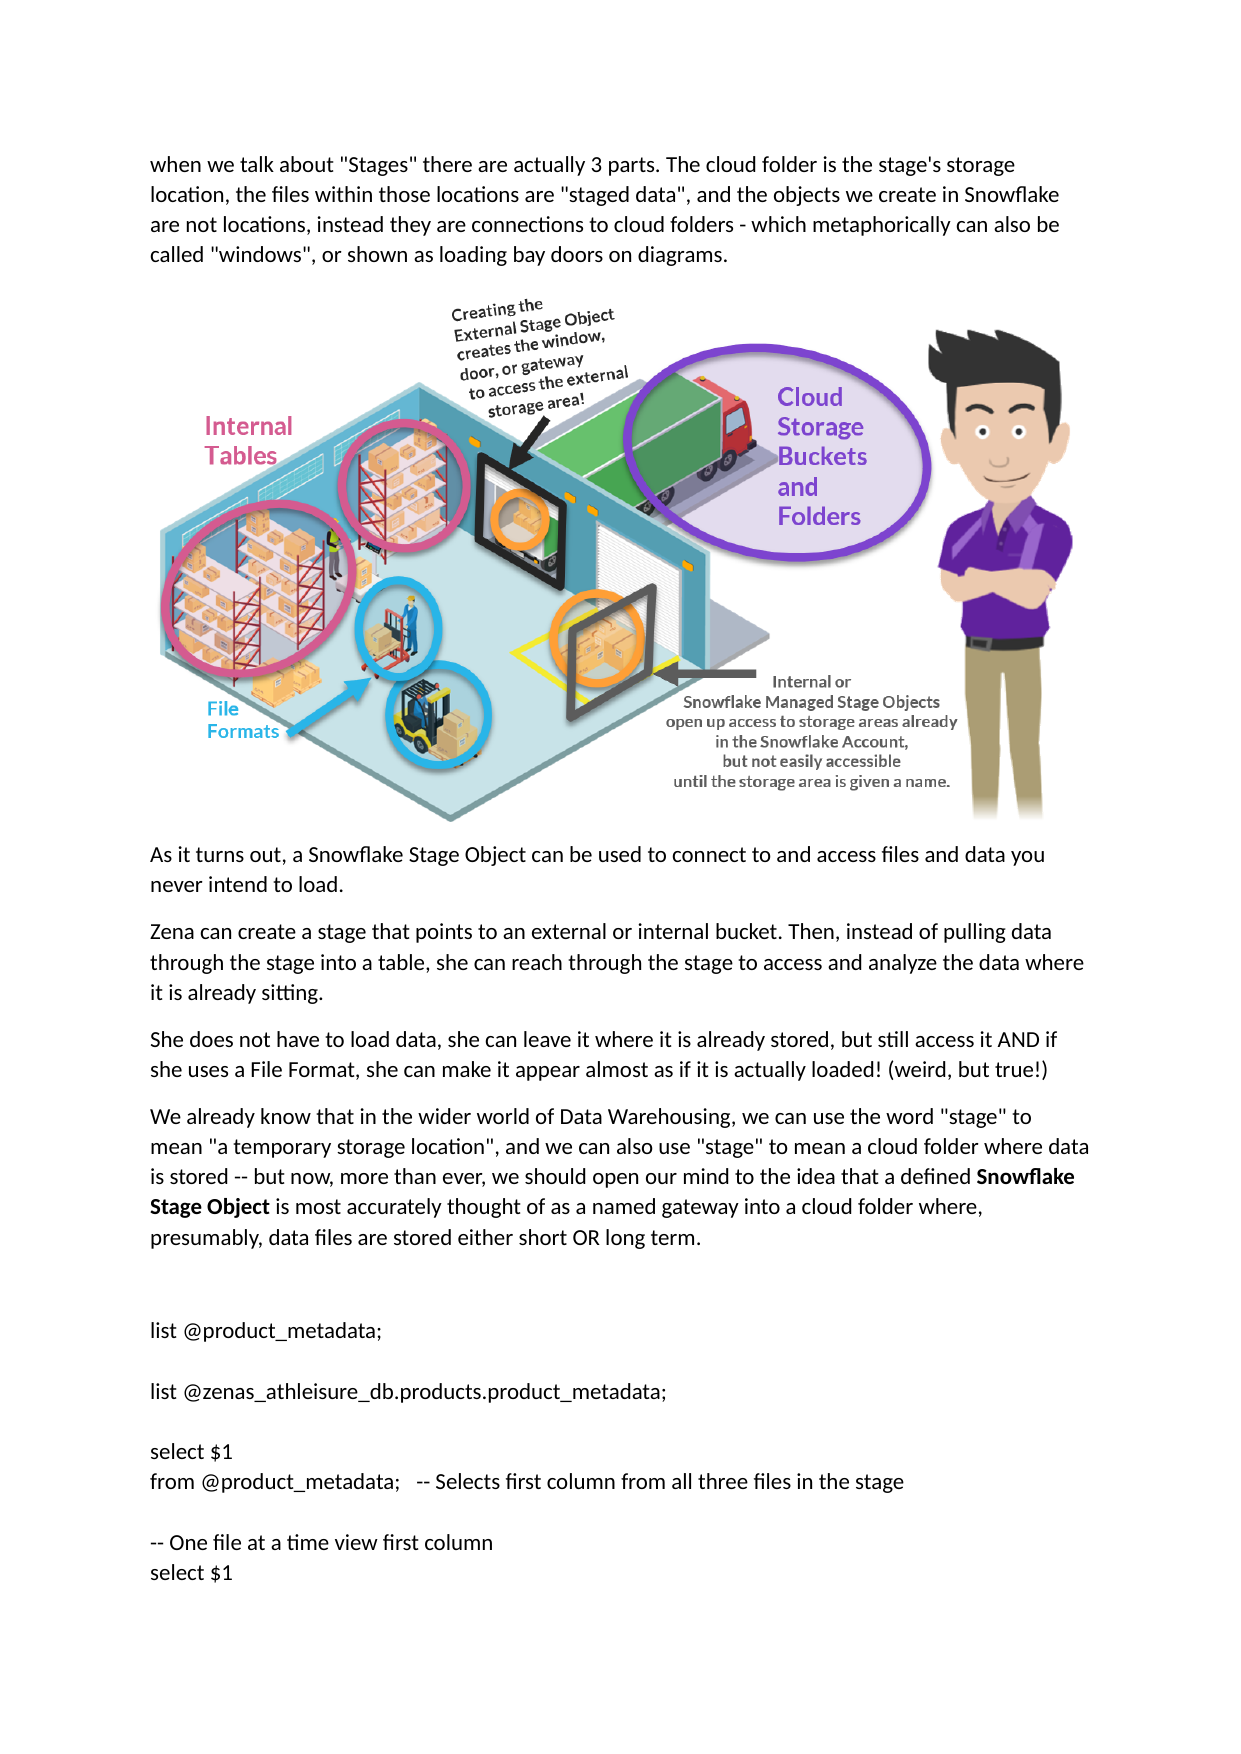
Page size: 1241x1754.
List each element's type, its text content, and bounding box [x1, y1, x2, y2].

text -- One file at a time view first column [150, 1528, 1090, 1556]
text list @product_metadata; [150, 1316, 1090, 1344]
text list @zenas_athleisure_db.products.product_metadata; [150, 1377, 1090, 1405]
text Zena can create a stage that points to an external or internal bucket. Then, instead of pulling data through the stage into a table, she can reach through the stage to access and analyze the data where it is already sitting. [150, 917, 1090, 1006]
text She does not have to load data, she can leave it where it is already stored, but still access it AND if she uses a File Format, she can make it appear almost as if it is actually loaded! (weird, but true!) [150, 1025, 1090, 1083]
text select $1 [150, 1437, 1090, 1465]
text As it turns out, a Snowflake Stage Object can be used to connect to and access files and data you never intend to load. [150, 840, 1090, 898]
picture [150, 287, 1091, 822]
text select $1 [150, 1558, 1090, 1586]
text We already know that in the wider world of Data Warehousing, we can use the word "stage" to mean "a temporary storage location", and we can also use "stage" to mean a cloud folder where data is stored -- but now, more than ever, we should open our mind to the idea that a defined Snowflake Stage Object is most accurately thought of as a named gateway into a cloud folder where, presumably, data files are stored either short OR long term. [150, 1102, 1090, 1251]
text when we talk about "Stages" there are actually 3 parts. The cloud folder is the stage's storage location, the files within those locations are "staged data", and the objects we create in Snowflake are not locations, instead they are connections to cloud folders - which metaphorically can also be called "windows", or shown as loading bay doors on diagrams. [150, 150, 1090, 269]
text from @product_metadata; -- Selects first column from all three files in the stage [150, 1467, 1090, 1495]
